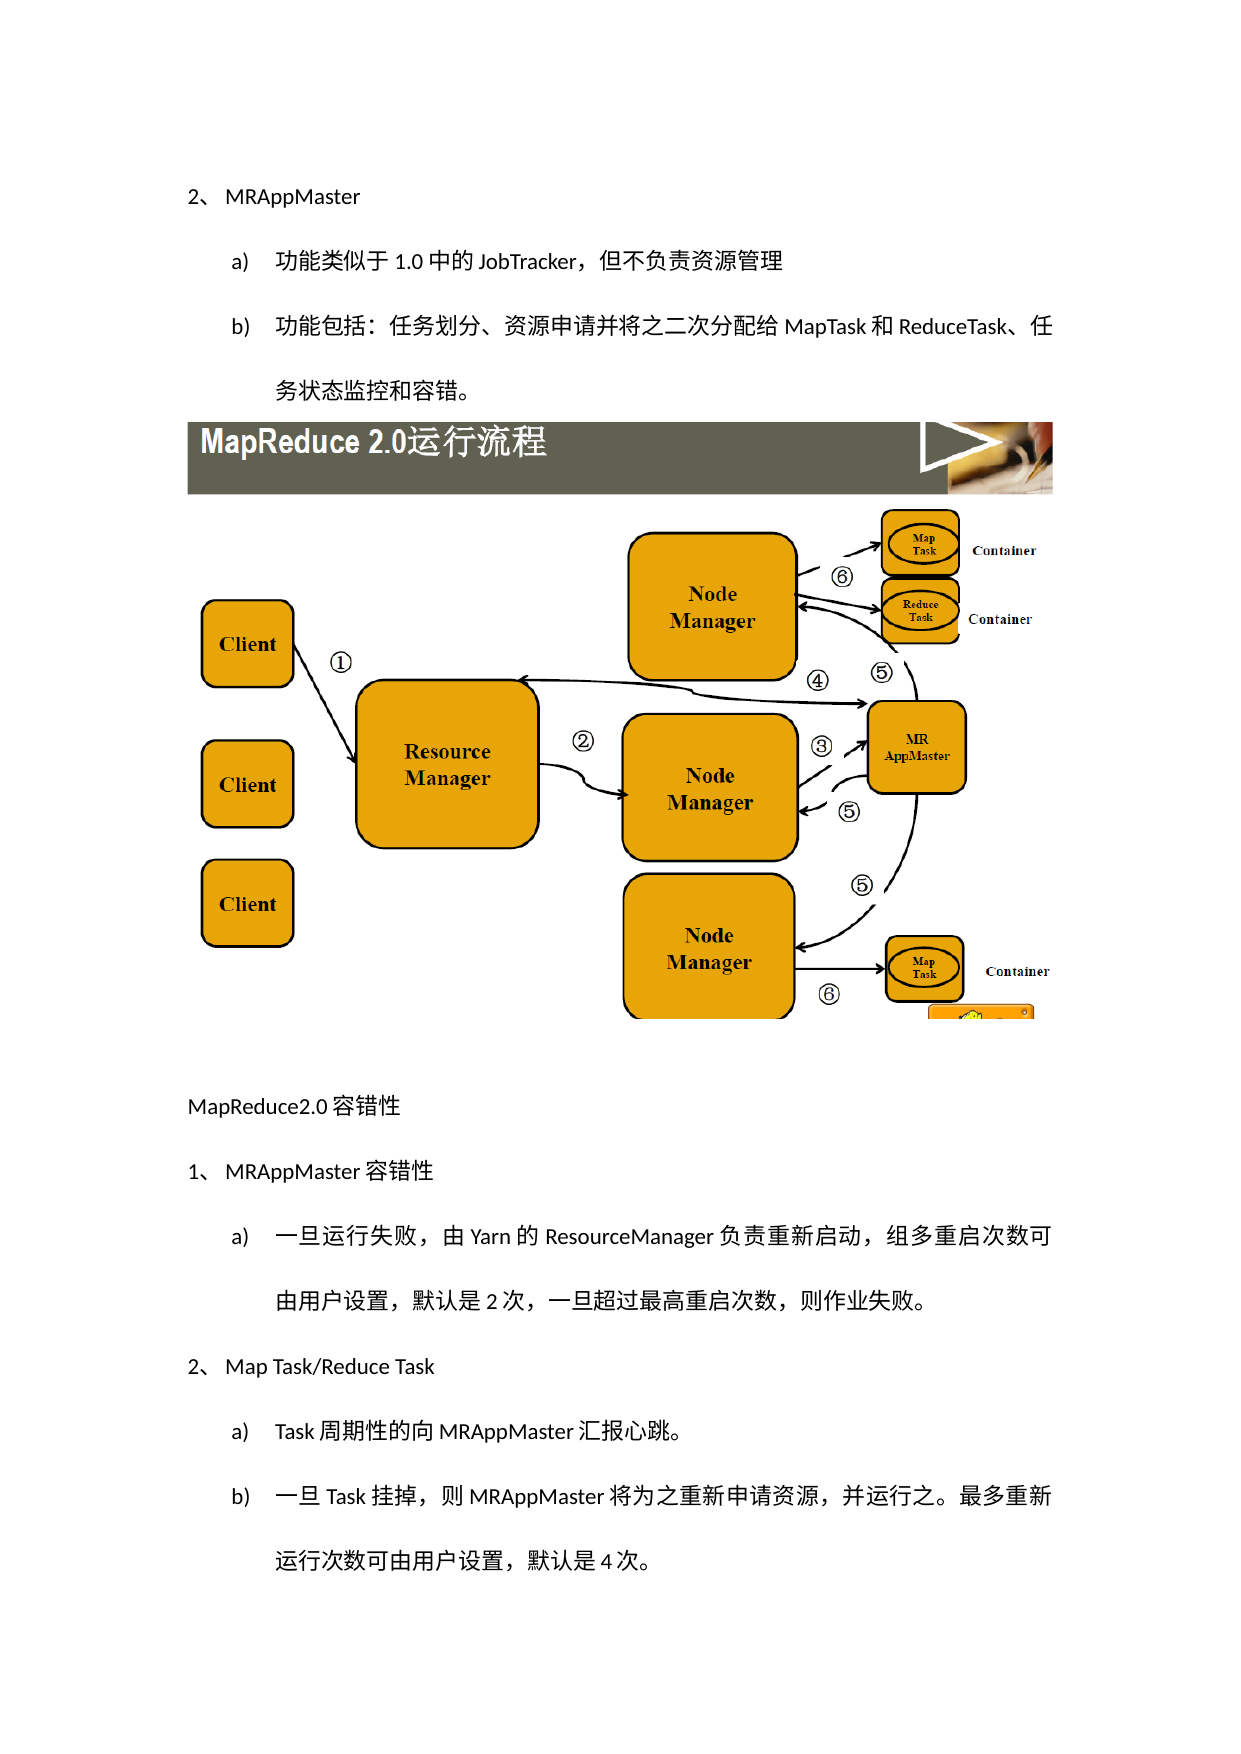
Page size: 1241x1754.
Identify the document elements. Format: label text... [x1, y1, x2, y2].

text MapReduce2.0容错性 [187, 1072, 1053, 1137]
list 功能包括：任务划分、资源申请并将之二次分配给MapTask和ReduceTask、任务状态监控和容错。 [231, 292, 1053, 422]
list MRAppMaster [187, 162, 1053, 227]
list Task周期性的向MRAppMaster汇报心跳。 [231, 1397, 1053, 1462]
list 一旦运行失败，由Yarn的ResourceManager负责重新启动，组多重启次数可由用户设置，默认是2次，一旦超过最高重启次数，则作业失败。 [231, 1202, 1053, 1332]
list 一旦Task挂掉，则MRAppMaster将为之重新申请资源，并运行之。最多重新运行次数可由用户设置，默认是4次。 [231, 1462, 1053, 1592]
list MRAppMaster容错性 [187, 1137, 1053, 1202]
list 功能类似于1.0中的JobTracker，但不负责资源管理 [231, 227, 1053, 292]
list Map Task/Reduce Task [187, 1332, 1053, 1397]
picture [187, 422, 1053, 1019]
